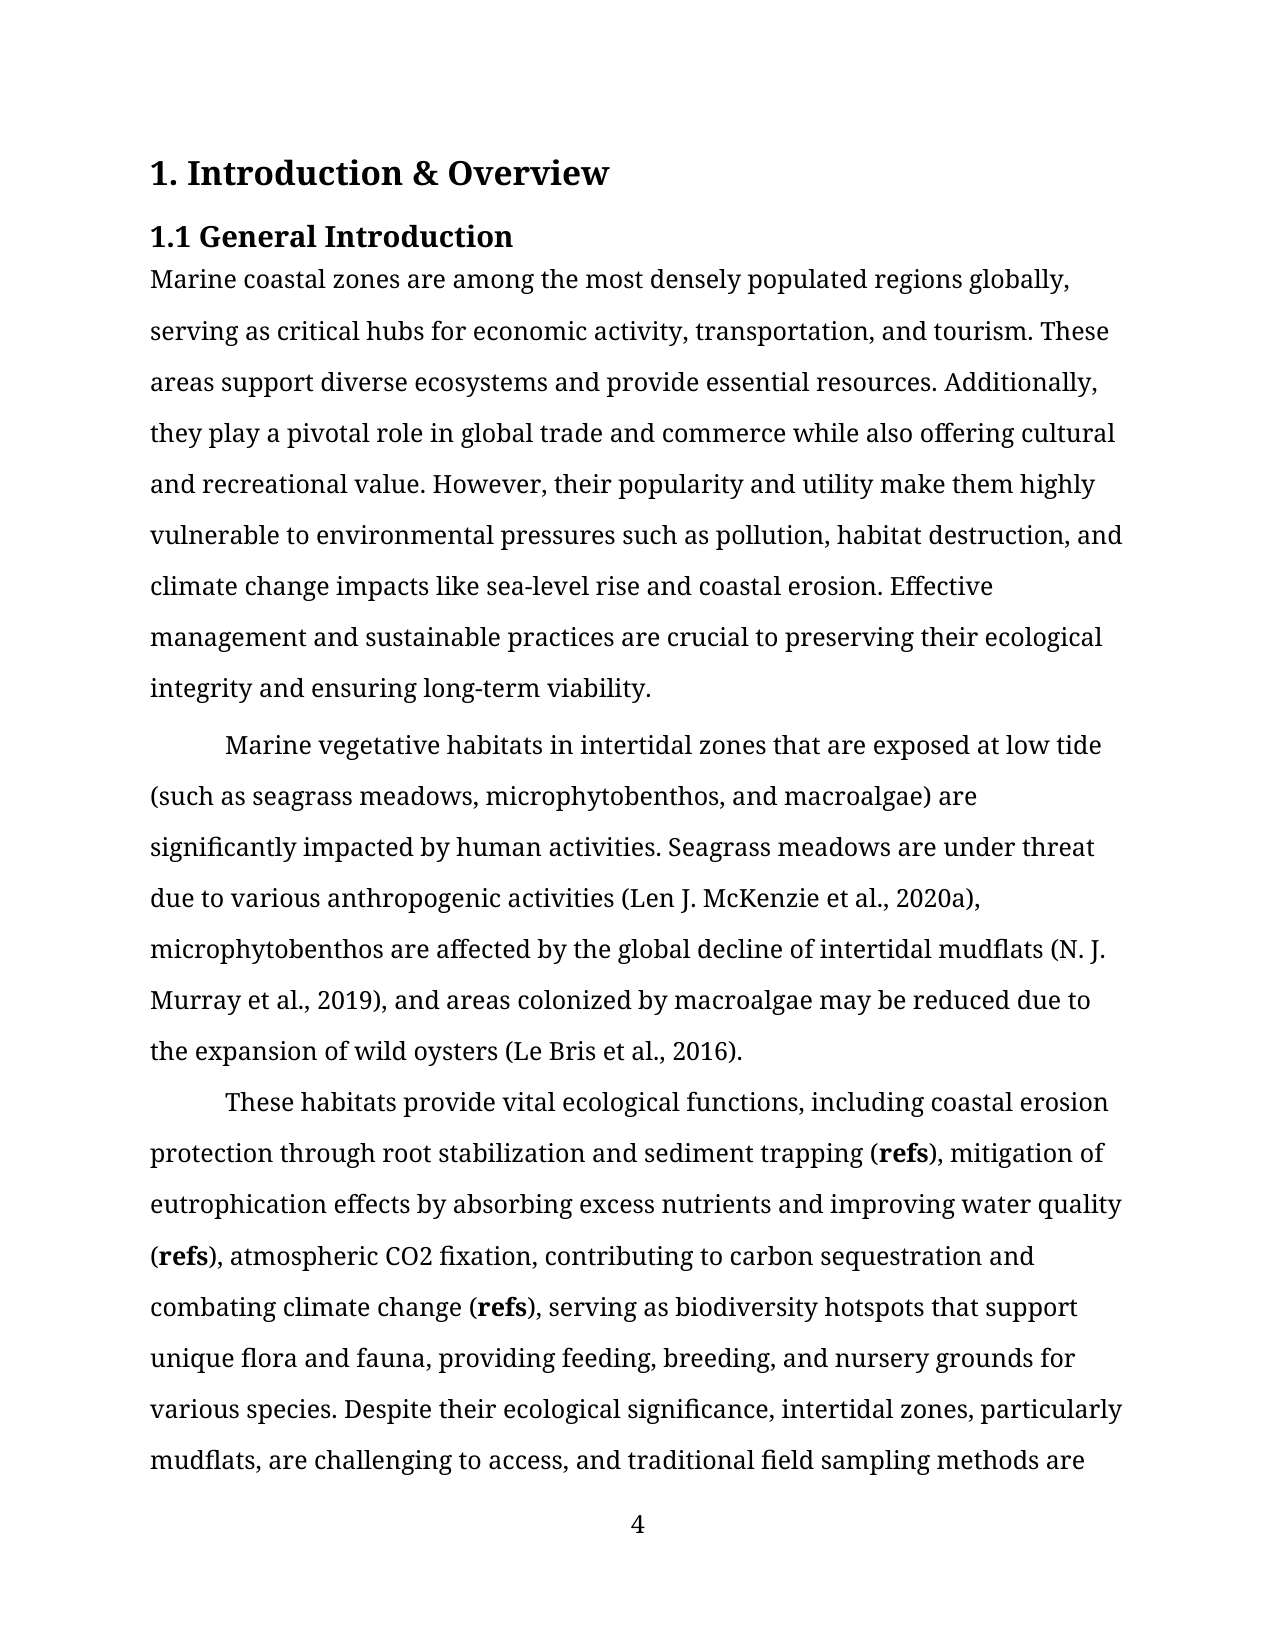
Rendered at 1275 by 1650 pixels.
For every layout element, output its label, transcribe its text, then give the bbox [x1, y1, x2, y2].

text Marine vegetative habitats in intertidal zones that are exposed at low tide (such as seagrass meadows, microphytobenthos, and macroalgae) are significantly impacted by human activities. Seagrass meadows are under threat due to various anthropogenic activities (Len J. McKenzie et al., 2020a), microphytobenthos are affected by the global decline of intertidal mudflats (N. J. Murray et al., 2019), and areas colonized by macroalgae may be reduced due to the expansion of wild oysters (Le Bris et al., 2016). [150, 728, 1125, 1068]
subtitle 1. Introduction & Overview [150, 150, 1125, 195]
subtitle 1.1 General Introduction [150, 216, 1125, 256]
text Marine coastal zones are among the most densely populated regions globally, serving as critical hubs for economic activity, transportation, and tourism. These areas support diverse ecosystems and provide essential resources. Additionally, they play a pivotal role in global trade and commerce while also offering cultural and recreational value. However, their popularity and utility make them highly vulnerable to environmental pressures such as pollution, habitat destruction, and climate change impacts like sea-level rise and coastal erosion. Effective management and sustainable practices are crucial to preserving their ecological integrity and ensuring long-term viability. [150, 262, 1125, 704]
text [150, 1085, 1125, 1476]
